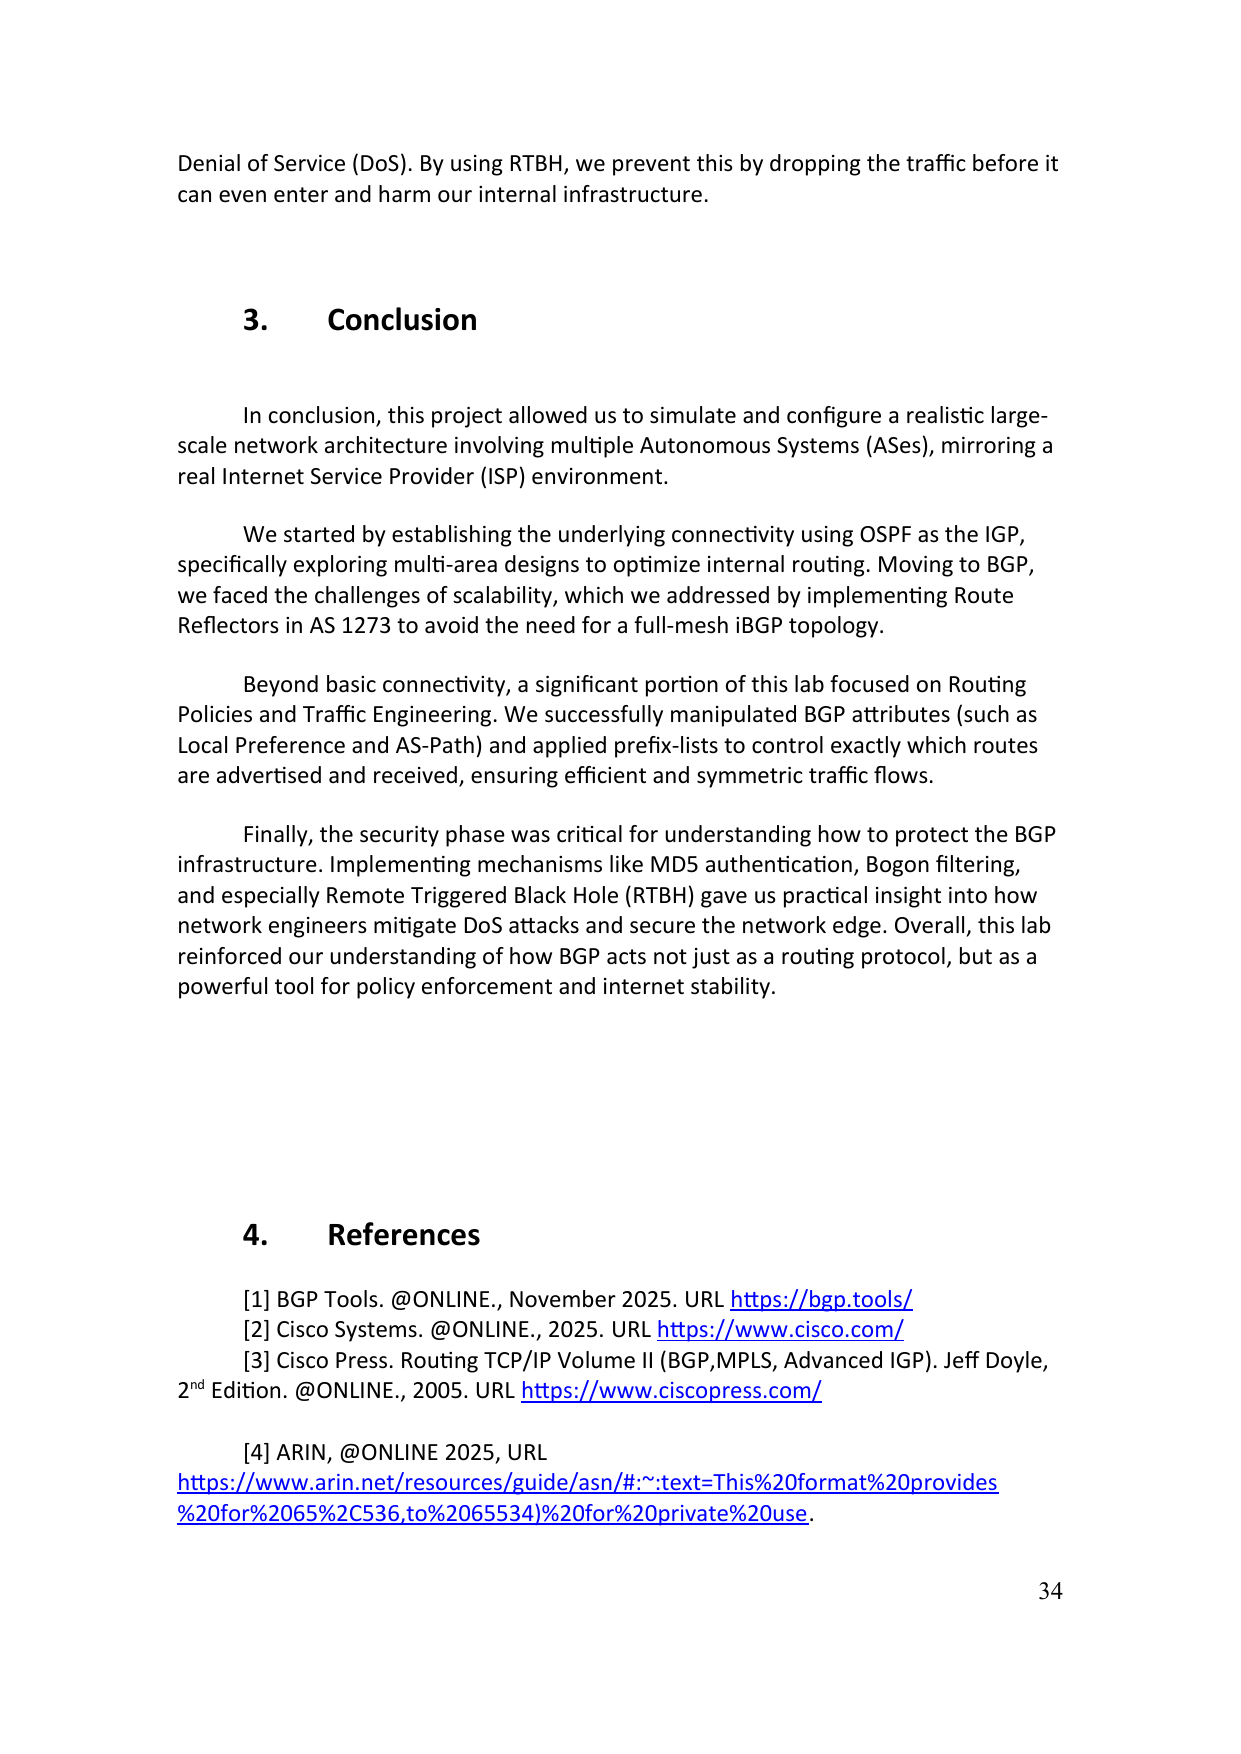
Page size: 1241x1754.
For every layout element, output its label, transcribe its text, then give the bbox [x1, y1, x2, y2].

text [177, 148, 1063, 209]
subtitle Conclusion [177, 299, 1063, 339]
text In conclusion, this project allowed us to simulate and configure a realistic large-scale network architecture involving multiple Autonomous Systems (ASes), mirroring a real Internet Service Provider (ISP) environment. [177, 399, 1063, 491]
text Beyond basic connectivity, a significant portion of this lab focused on Routing Policies and Traffic Engineering. We successfully manipulated BGP attributes (such as Local Preference and AS-Path) and applied prefix-lists to control exactly which routes are advertised and received, ensuring efficient and symmetric traffic flows. [177, 668, 1063, 790]
text We started by establishing the underlying connectivity using OSPF as the IGP, specifically exploring multi-area designs to optimize internal routing. Moving to BGP, we faced the challenges of scalability, which we addressed by implementing Route Reflectors in AS 1273 to avoid the need for a full-mesh iBGP topology. [177, 518, 1063, 641]
text [1] BGP Tools. @ONLINE., November 2025. URL https://bgp.tools/ [177, 1283, 1063, 1314]
text [3] Cisco Press. Routing TCP/IP Volume II (BGP,MPLS, Advanced IGP). Jeff Doyle, 2nd Edition. @ONLINE., 2005. URL https://www.ciscopress.com/ [177, 1344, 1063, 1406]
text [4] ARIN, @ONLINE 2025, URL https://www.arin.net/resources/guide/asn/#:~:text=This%20format%20provides%20for%2065%2C536,to%2065534)%20for%20private%20use. [177, 1436, 1063, 1528]
subtitle References [177, 1213, 1063, 1254]
text Finally, the security phase was critical for understanding how to protect the BGP infrastructure. Implementing mechanisms like MD5 authentication, Bogon filtering, and especially Remote Triggered Black Hole (RTBH) gave us practical insight into how network engineers mitigate DoS attacks and secure the network edge. Overall, this lab reinforced our understanding of how BGP acts not just as a routing protocol, but as a powerful tool for policy enforcement and internet stability. [177, 818, 1063, 1001]
text [2] Cisco Systems. @ONLINE., 2025. URL https://www.cisco.com/ [177, 1314, 1063, 1344]
